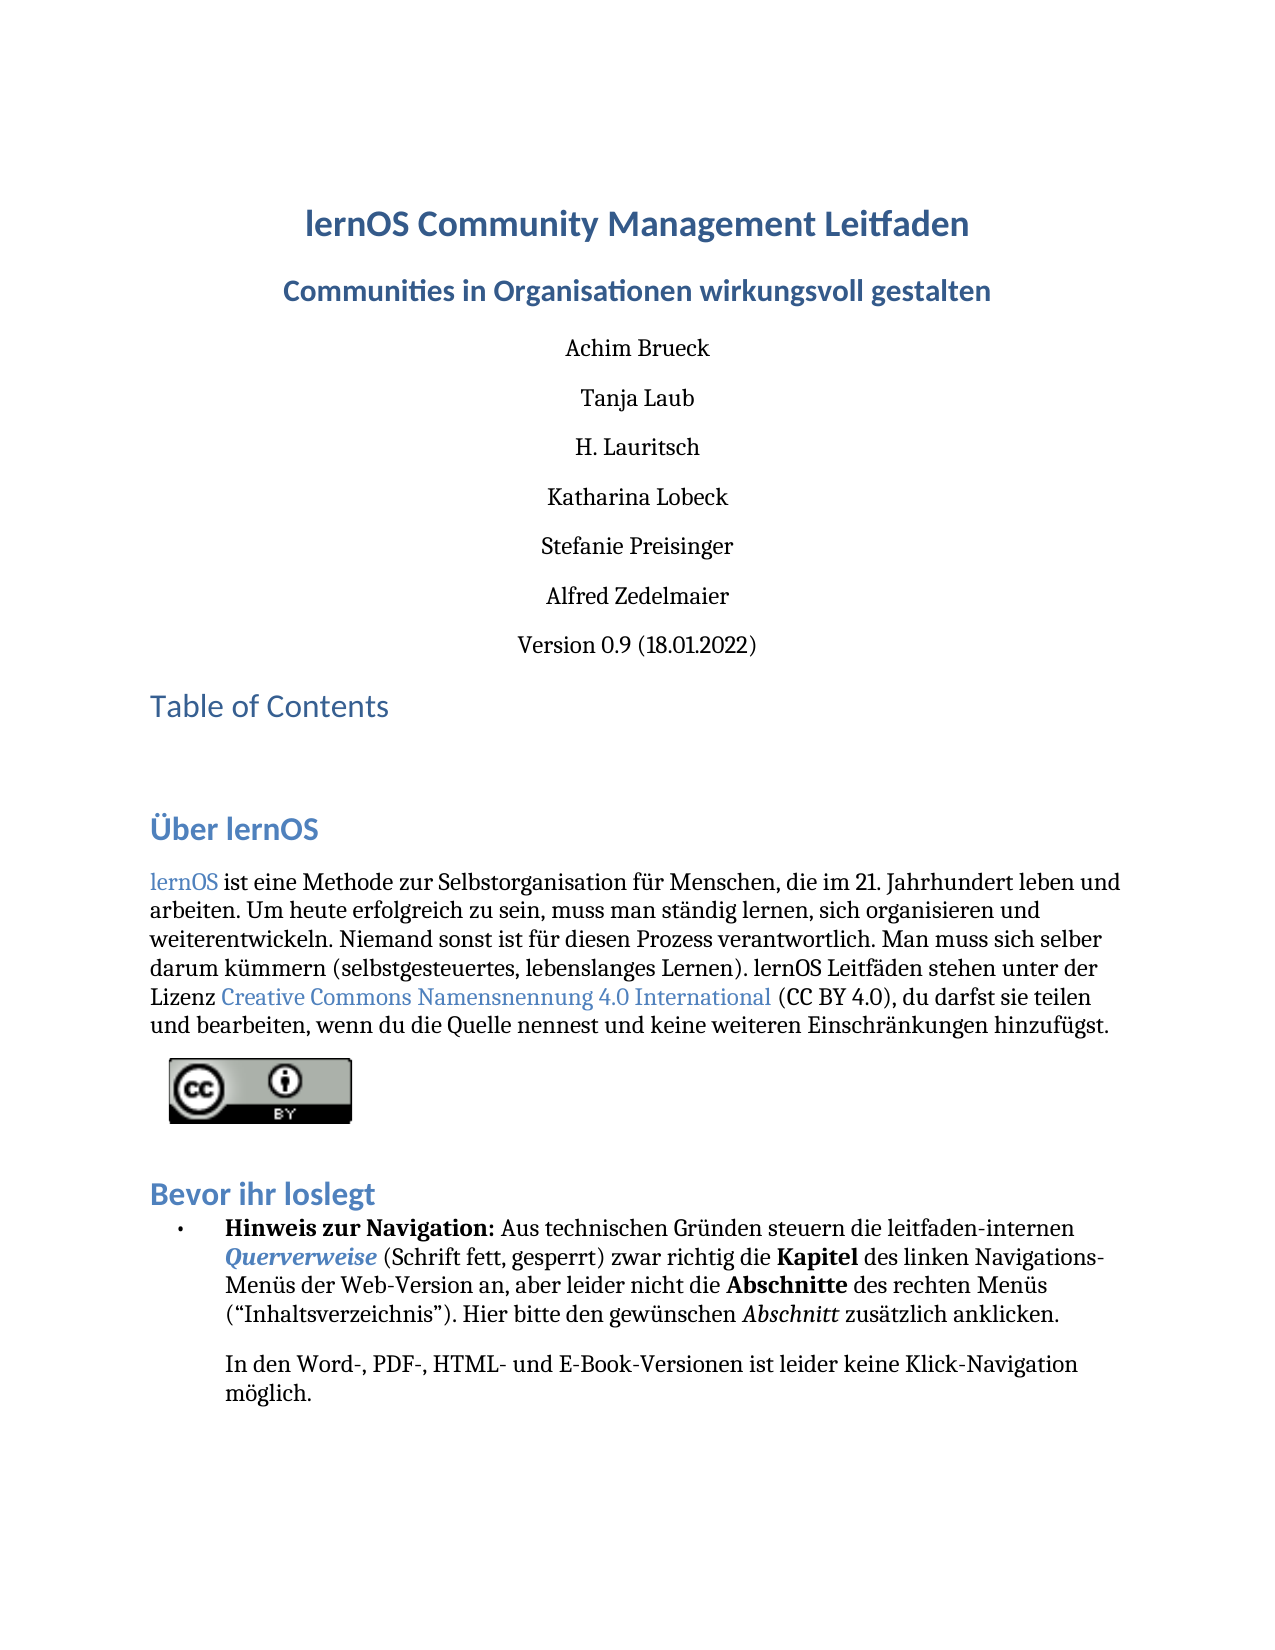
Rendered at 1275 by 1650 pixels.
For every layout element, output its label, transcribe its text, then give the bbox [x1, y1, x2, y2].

text H. Lauritsch [150, 433, 1125, 462]
subtitle Communities in Organisationen wirkungsvoll gestalten [150, 271, 1125, 309]
text Katharina Lobeck [150, 483, 1125, 511]
text Version 0.9 (18.01.2022) [150, 631, 1125, 660]
subtitle Über lernOS [150, 808, 1125, 849]
list Hinweis zur Navigation: Aus technischen Gründen steuern die leitfaden-internen Querverweise (Schrift fett, gesperrt) zwar richtig die Kapitel des linken Navigations-Menüs der Web-Version an, aber leider nicht die Abschnitte des rechten Menüs (“Inhaltsverzeichnis”). Hier bitte den gewünschen Abschnitt zusätzlich anklicken. [175, 1214, 1125, 1329]
title lernOS Community Management Leitfaden [150, 200, 1125, 246]
text Tanja Laub [150, 383, 1125, 412]
list In den Word-, PDF-, HTML- und E-Book-Versionen ist leider keine Klick-Navigation möglich. [175, 1350, 1125, 1407]
text lernOS ist eine Methode zur Selbstorganisation für Menschen, die im 21. Jahrhundert leben und arbeiten. Um heute erfolgreich zu sein, muss man ständig lernen, sich organisieren und weiterentwickeln. Niemand sonst ist für diesen Prozess verantwortlich. Man muss sich selber darum kümmern (selbstgesteuertes, lebenslanges Lernen). lernOS Leitfäden stehen unter der Lizenz Creative Commons Namensnennung 4.0 International (CC BY 4.0), du darfst sie teilen und bearbeiten, wenn du die Quelle nennest und keine weiteren Einschränkungen hinzufügst. [150, 867, 1125, 1040]
text Stefanie Preisinger [150, 532, 1125, 561]
text Alfred Zedelmaier [150, 582, 1125, 611]
subtitle Bevor ihr loslegt [150, 1173, 1125, 1214]
picture [168, 1058, 353, 1124]
text Achim Brueck [150, 334, 1125, 363]
